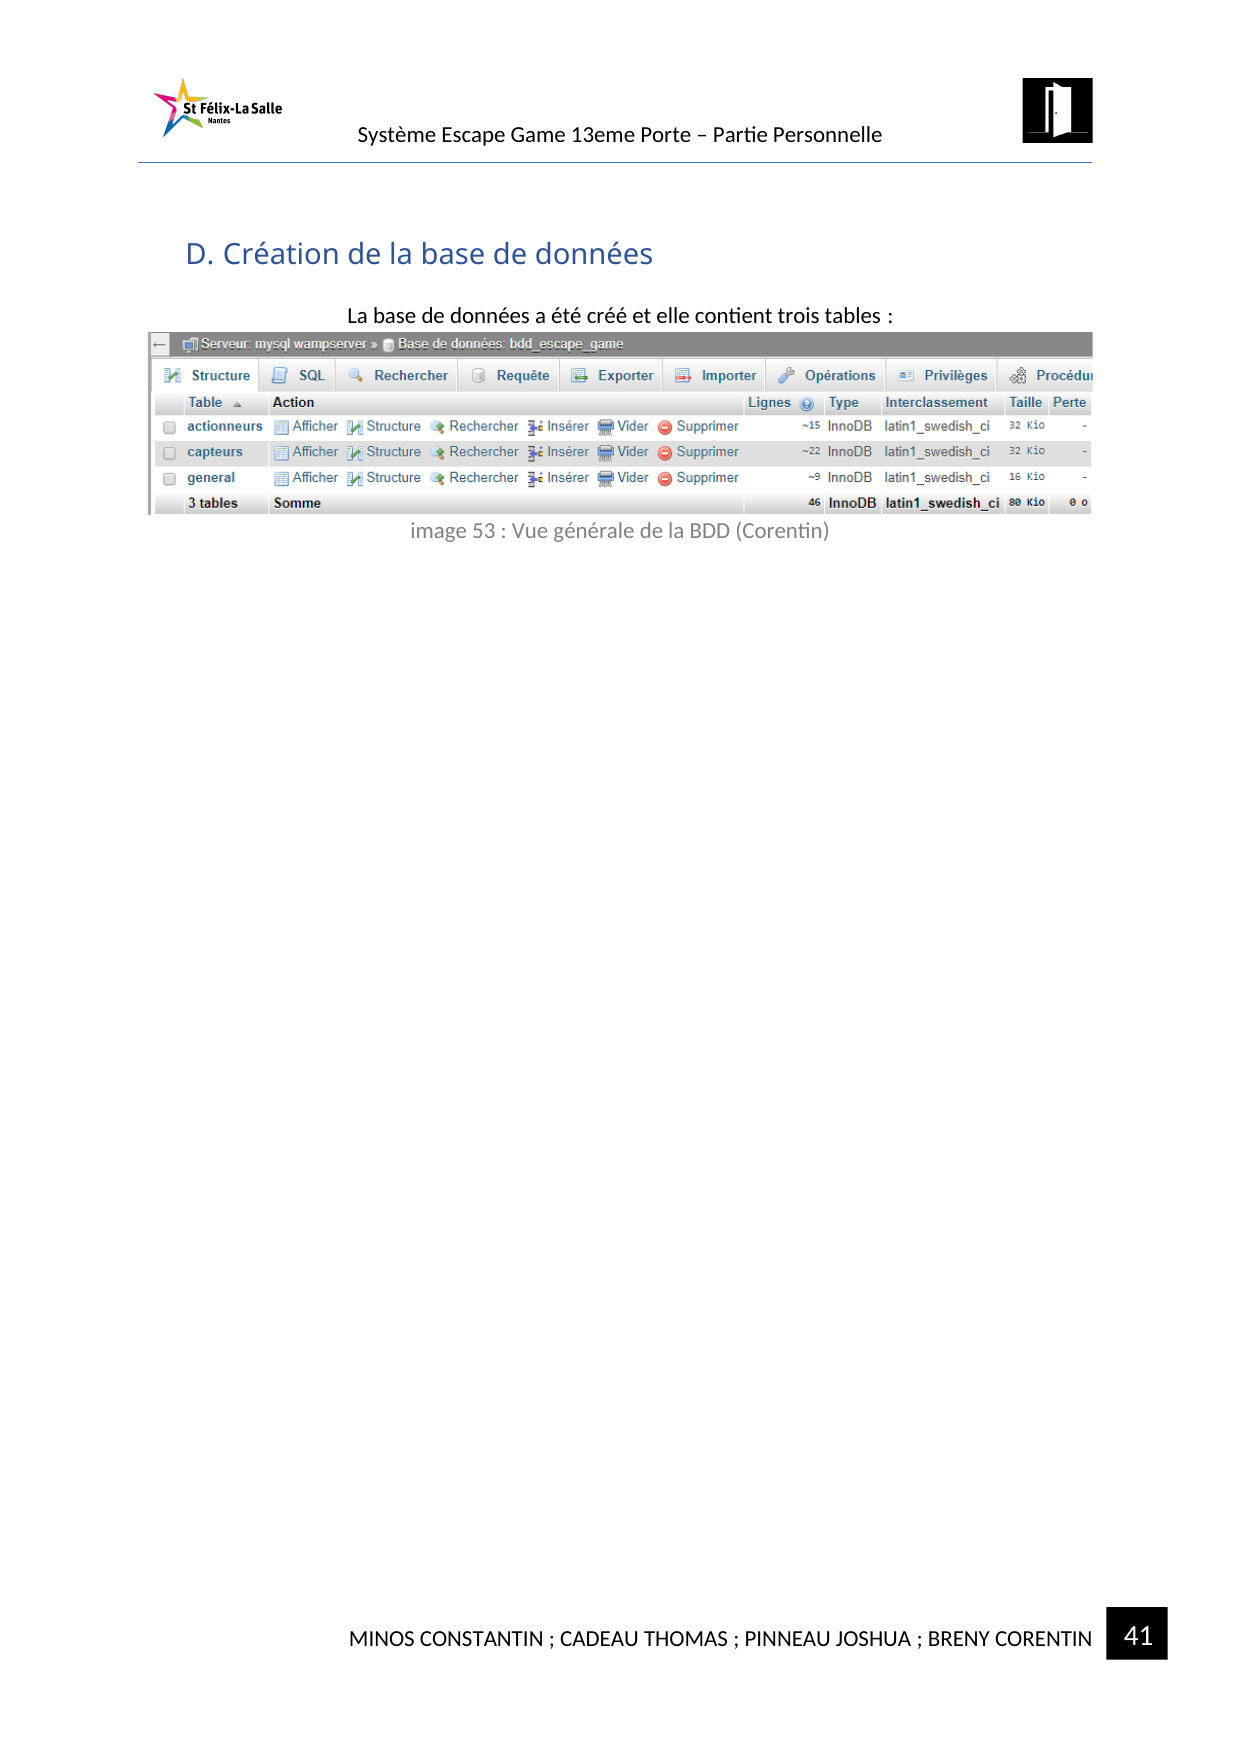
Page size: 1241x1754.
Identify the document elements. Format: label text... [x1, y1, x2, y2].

subtitle Création de la base de données [185, 233, 1092, 273]
picture [147, 73, 290, 142]
picture [147, 332, 1093, 515]
text La base de données a été créé et elle contient trois tables : image 53 : Vue générale de la BDD (Corentin) [148, 515, 1092, 544]
text La base de données a été créé et elle contient trois tables : image 53 : Vue générale de la BDD (Corentin) [148, 301, 1092, 332]
picture [1022, 78, 1093, 143]
